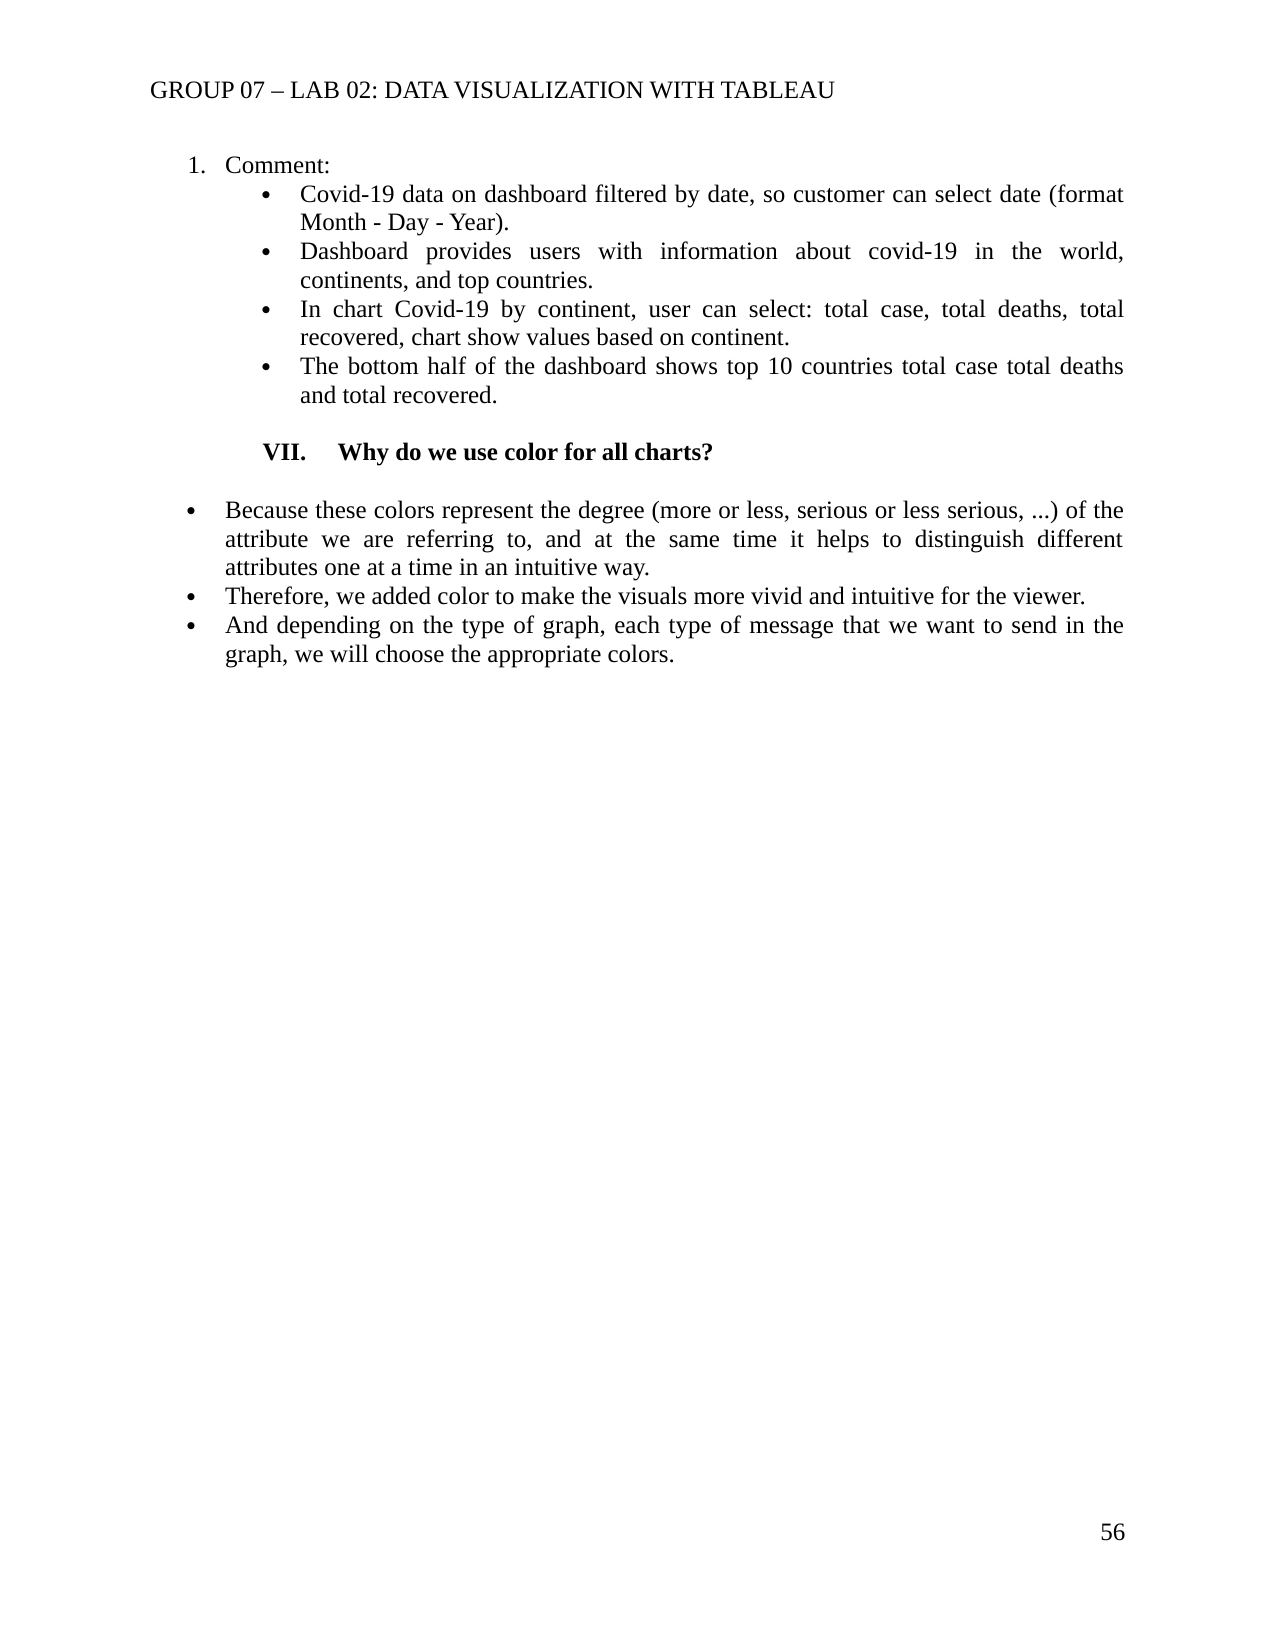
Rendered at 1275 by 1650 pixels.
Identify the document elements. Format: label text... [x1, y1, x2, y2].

list The bottom half of the dashboard shows top 10 countries total case total deaths and total recovered. [262, 351, 1125, 409]
list Comment: [187, 150, 1125, 179]
subtitle Why do we use color for all charts? [262, 437, 1125, 466]
list And depending on the type of graph, each type of message that we want to send in the graph, we will choose the appropriate colors. [187, 610, 1125, 667]
list Because these colors represent the degree (more or less, serious or less serious, ...) of the attribute we are referring to, and at the same time it helps to distinguish different attributes one at a time in an intuitive way. [187, 495, 1125, 581]
list Therefore, we added color to make the visuals more vivid and intuitive for the viewer. [187, 581, 1125, 610]
list Dashboard provides users with information about covid-19 in the world, continents, and top countries. [262, 236, 1125, 294]
list In chart Covid-19 by continent, user can select: total case, total deaths, total recovered, chart show values based on continent. [262, 294, 1125, 351]
list Covid-19 data on dashboard filtered by date, so customer can select date (format Month - Day - Year). [262, 179, 1125, 236]
